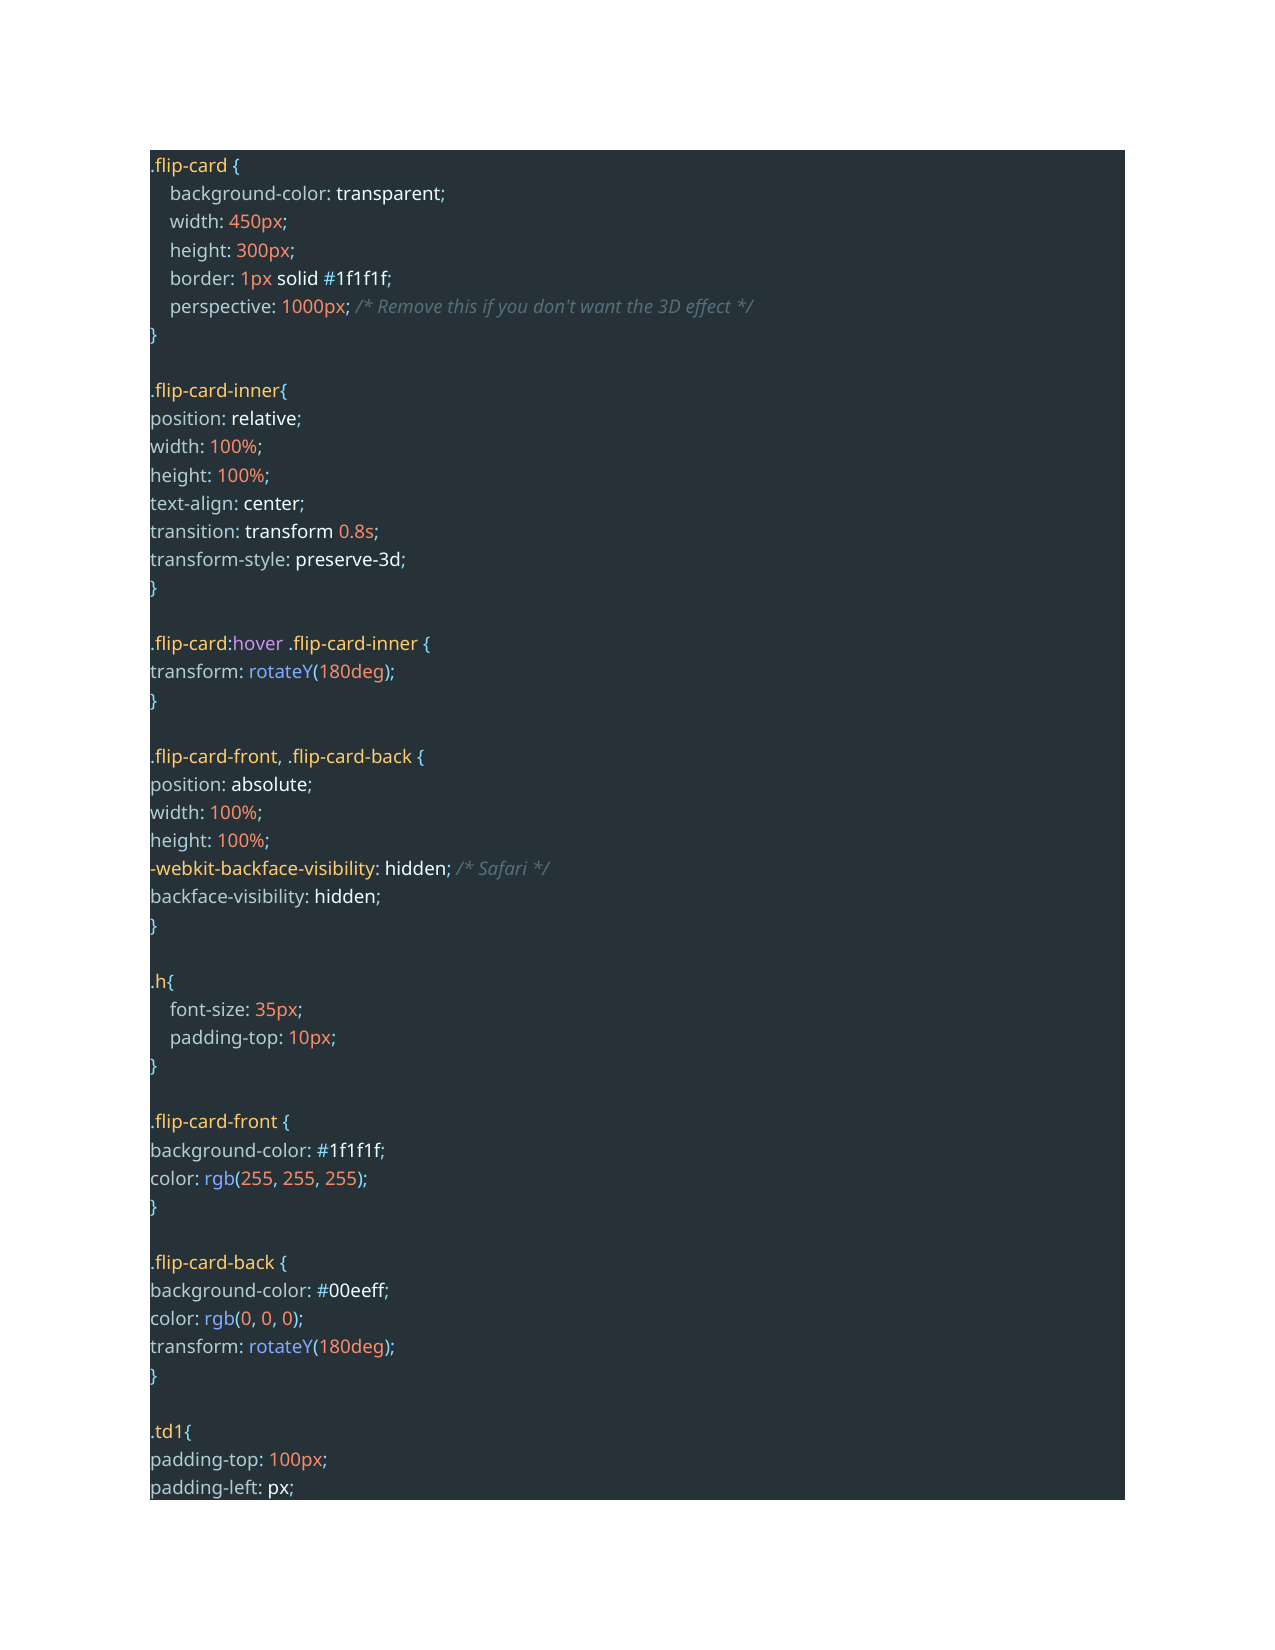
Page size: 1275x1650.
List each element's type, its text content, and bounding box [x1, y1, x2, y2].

text height: 300px; [150, 234, 1125, 262]
text } [150, 684, 1125, 712]
text width: 450px; [150, 206, 1125, 234]
text .flip-card-inner{ [150, 375, 1125, 403]
text backface-visibility: hidden; [150, 881, 1125, 909]
text } [150, 319, 1125, 347]
text } [150, 1050, 1125, 1078]
text height: 100%; [150, 459, 1125, 487]
text .flip-card-front, .flip-card-back { [150, 741, 1125, 769]
text .flip-card-back { [150, 1247, 1125, 1275]
text background-color: transparent; [150, 178, 1125, 206]
text color: rgb(0, 0, 0); [150, 1303, 1125, 1331]
text } [150, 909, 1125, 937]
text } [150, 1191, 1125, 1219]
text background-color: #1f1f1f; [150, 1134, 1125, 1162]
text transition: transform 0.8s; [150, 516, 1125, 544]
text padding-left: px; [150, 1472, 1125, 1500]
text position: relative; [150, 403, 1125, 431]
text transform-style: preserve-3d; [150, 544, 1125, 572]
text height: 100%; [150, 825, 1125, 853]
text padding-top: 10px; [150, 1022, 1125, 1050]
text .h{ [150, 966, 1125, 994]
text transform: rotateY(180deg); [150, 1331, 1125, 1359]
text .td1{ [150, 1416, 1125, 1444]
text color: rgb(255, 255, 255); [150, 1162, 1125, 1191]
text -webkit-backface-visibility: hidden; /* Safari */ [150, 853, 1125, 881]
text text-align: center; [150, 487, 1125, 516]
text padding-top: 100px; [150, 1444, 1125, 1472]
text width: 100%; [150, 797, 1125, 825]
text .flip-card { [150, 150, 1125, 178]
text .flip-card:hover .flip-card-inner { [150, 628, 1125, 656]
text font-size: 35px; [150, 994, 1125, 1022]
text perspective: 1000px; /* Remove this if you don't want the 3D effect */ [150, 291, 1125, 319]
text } [150, 572, 1125, 600]
text .flip-card-front { [150, 1106, 1125, 1134]
text width: 100%; [150, 431, 1125, 459]
text border: 1px solid #1f1f1f; [150, 262, 1125, 291]
text background-color: #00eeff; [150, 1275, 1125, 1303]
text transform: rotateY(180deg); [150, 656, 1125, 684]
text } [150, 1359, 1125, 1387]
text position: absolute; [150, 769, 1125, 797]
